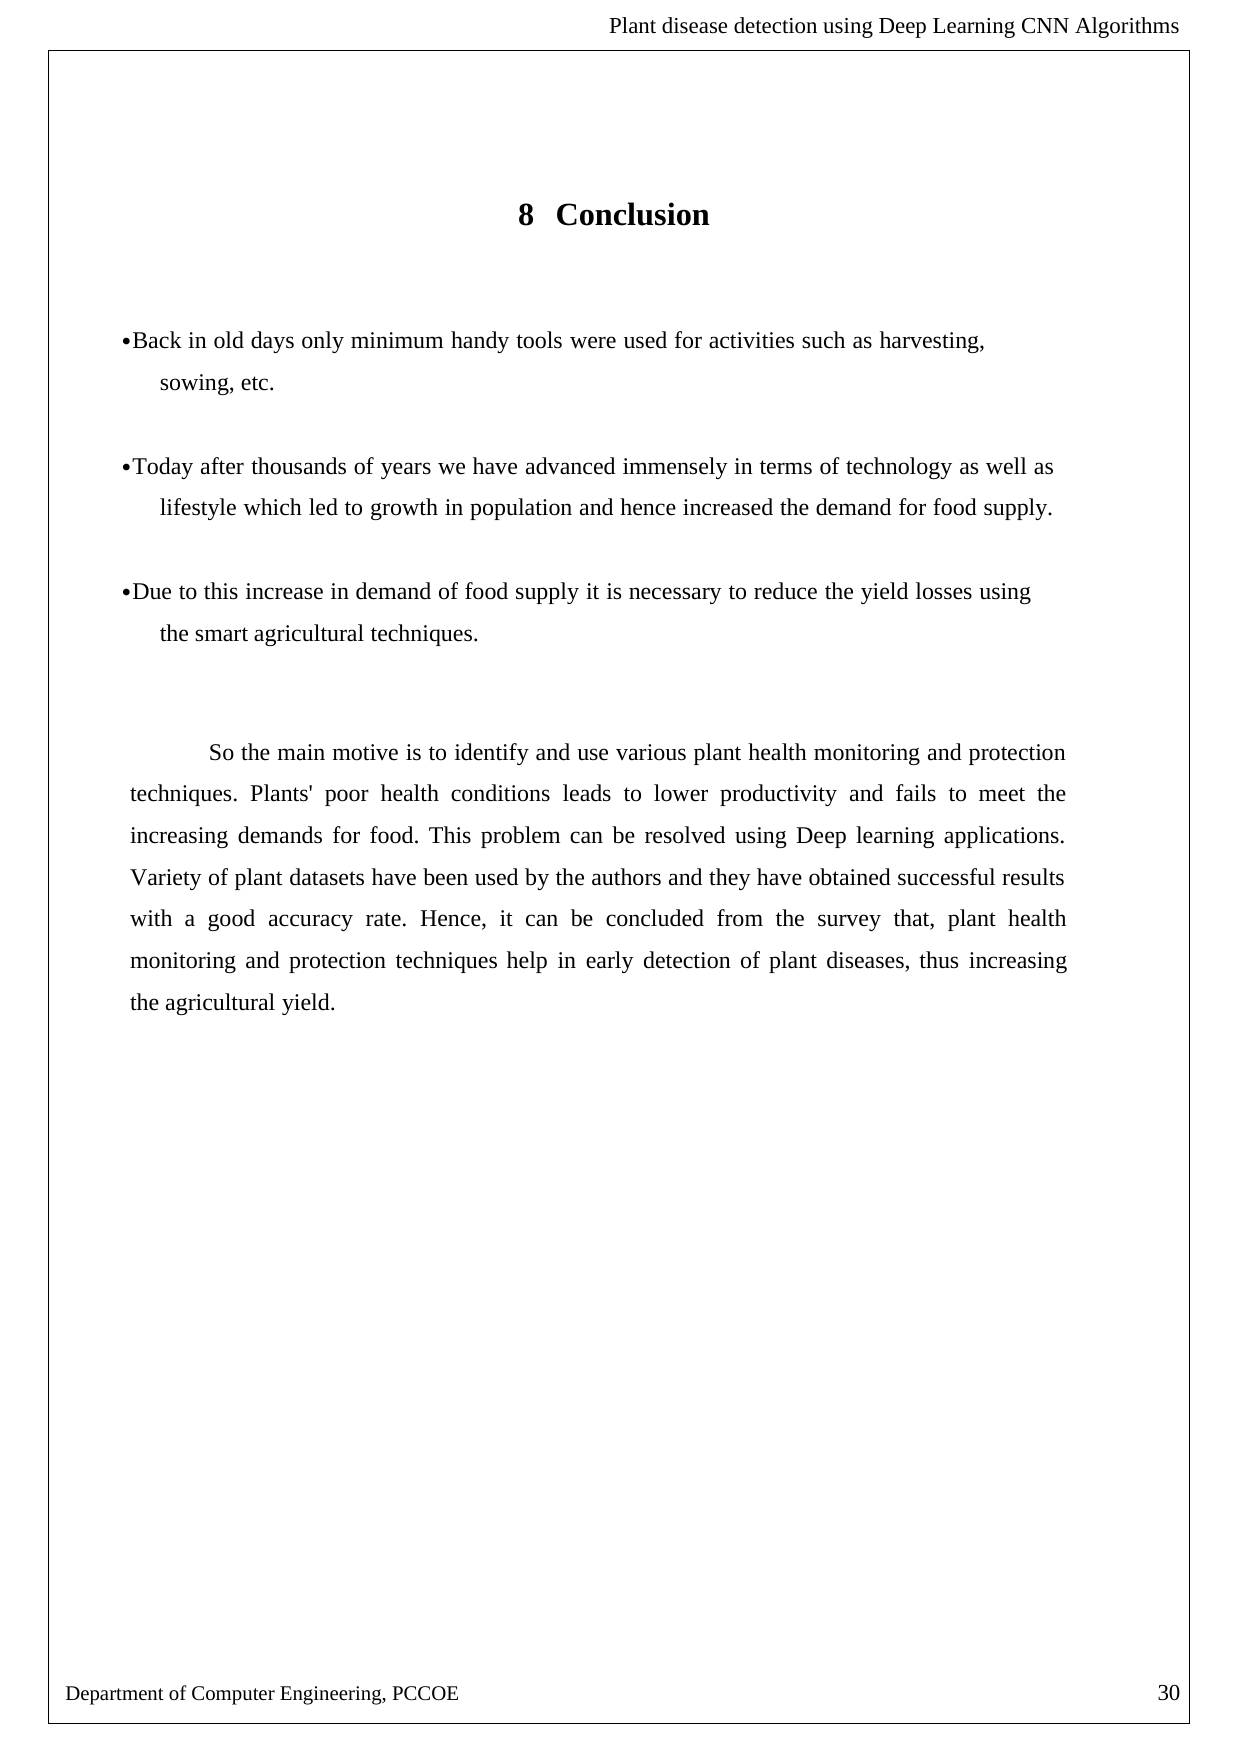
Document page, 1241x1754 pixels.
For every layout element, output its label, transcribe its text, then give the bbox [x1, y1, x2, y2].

list Back in old days only minimum handy tools were used for activities such as harvesting, sowing, etc. [123, 326, 987, 395]
subtitle Conclusion [49, 196, 1180, 233]
list Today after thousands of years we have advanced immensely in terms of technology as well as lifestyle which led to growth in population and hence increased the demand for food supply. [123, 452, 1056, 521]
list Due to this increase in demand of food supply it is necessary to reduce the yield losses using the smart agricultural techniques. [123, 577, 1033, 646]
text So the main motive is to identify and use various plant health monitoring and protection techniques. Plants' poor health conditions leads to lower productivity and fails to meet the increasing demands for food. This problem can be resolved using Deep learning applications. Variety of plant datasets have been used by the authors and they have obtained successful results with a good accuracy rate. Hence, it can be concluded from the survey that, plant health monitoring and protection techniques help in early detection of plant diseases, thus increasing the agricultural yield. [130, 737, 1067, 1015]
